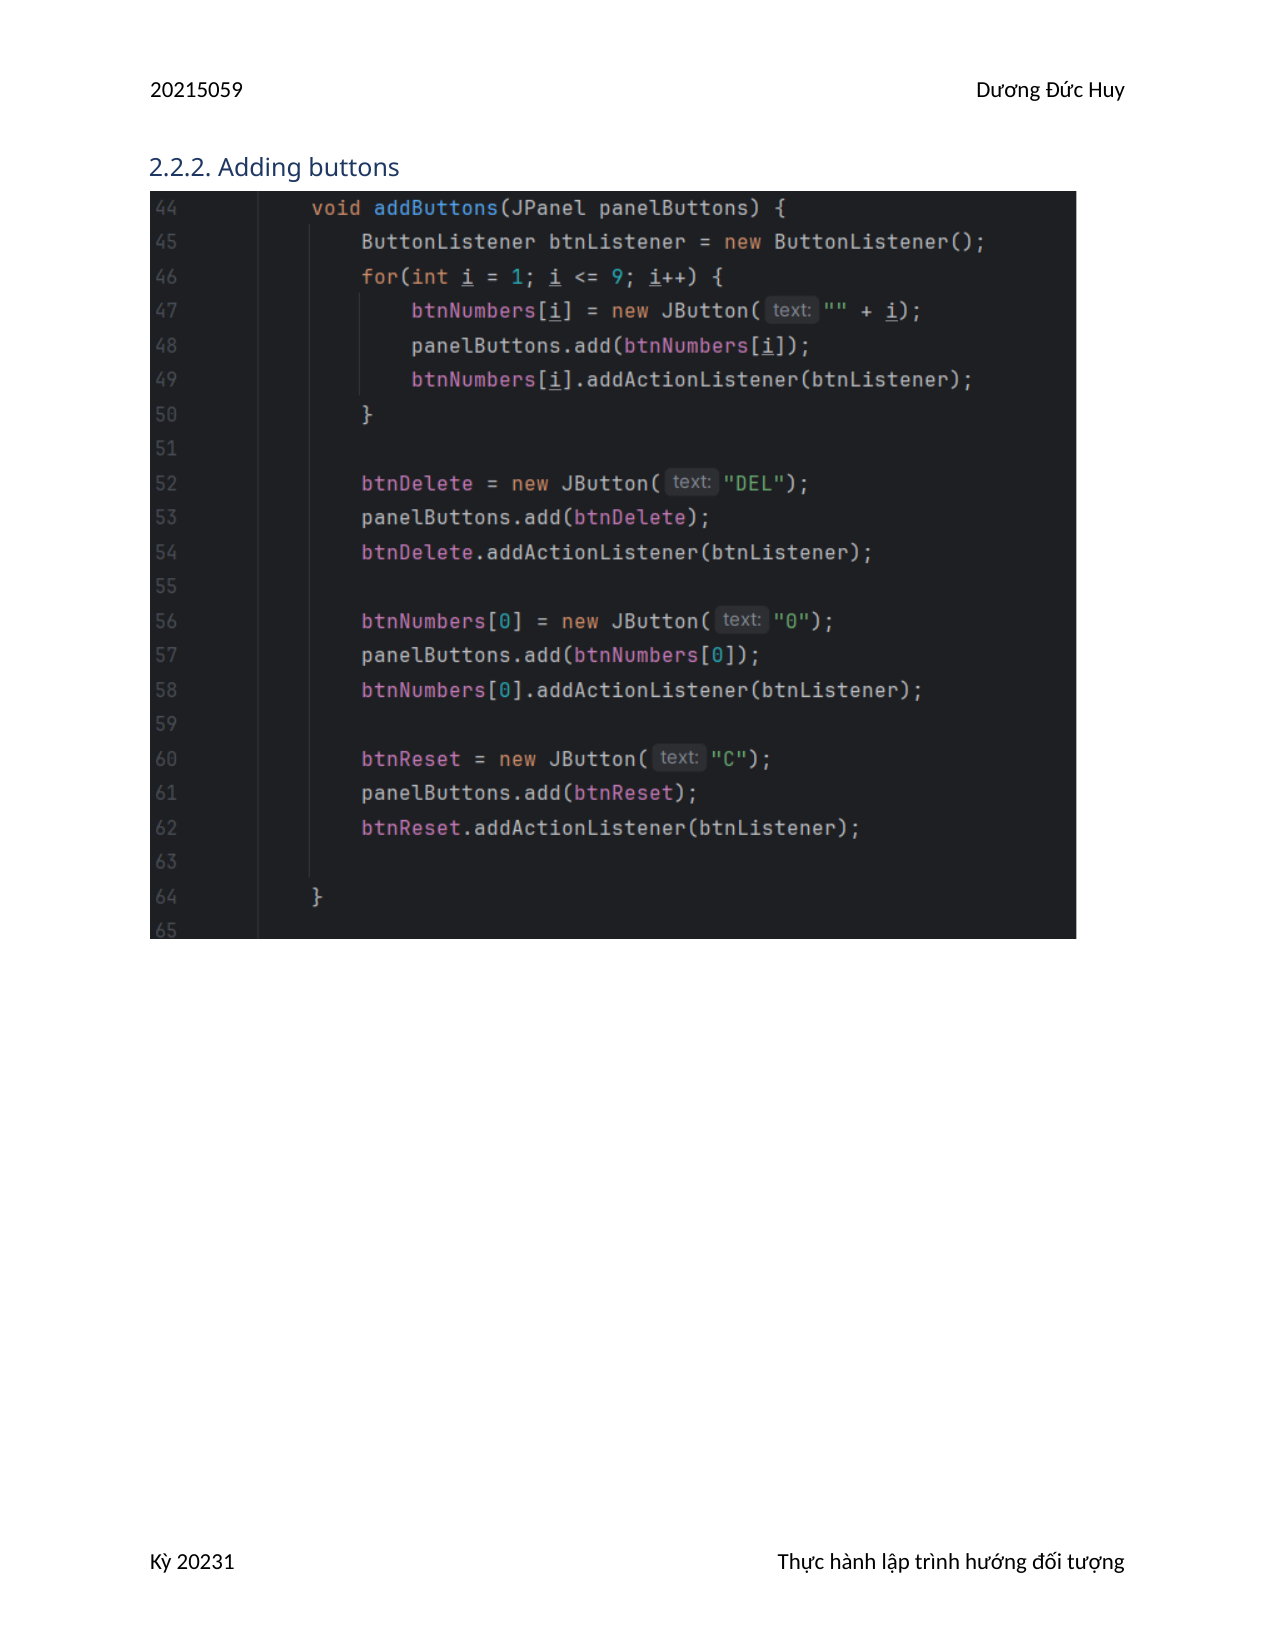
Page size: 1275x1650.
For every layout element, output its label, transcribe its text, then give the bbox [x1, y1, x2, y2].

picture [150, 191, 1077, 939]
subtitle 2.2.2. Adding buttons [148, 150, 1125, 184]
